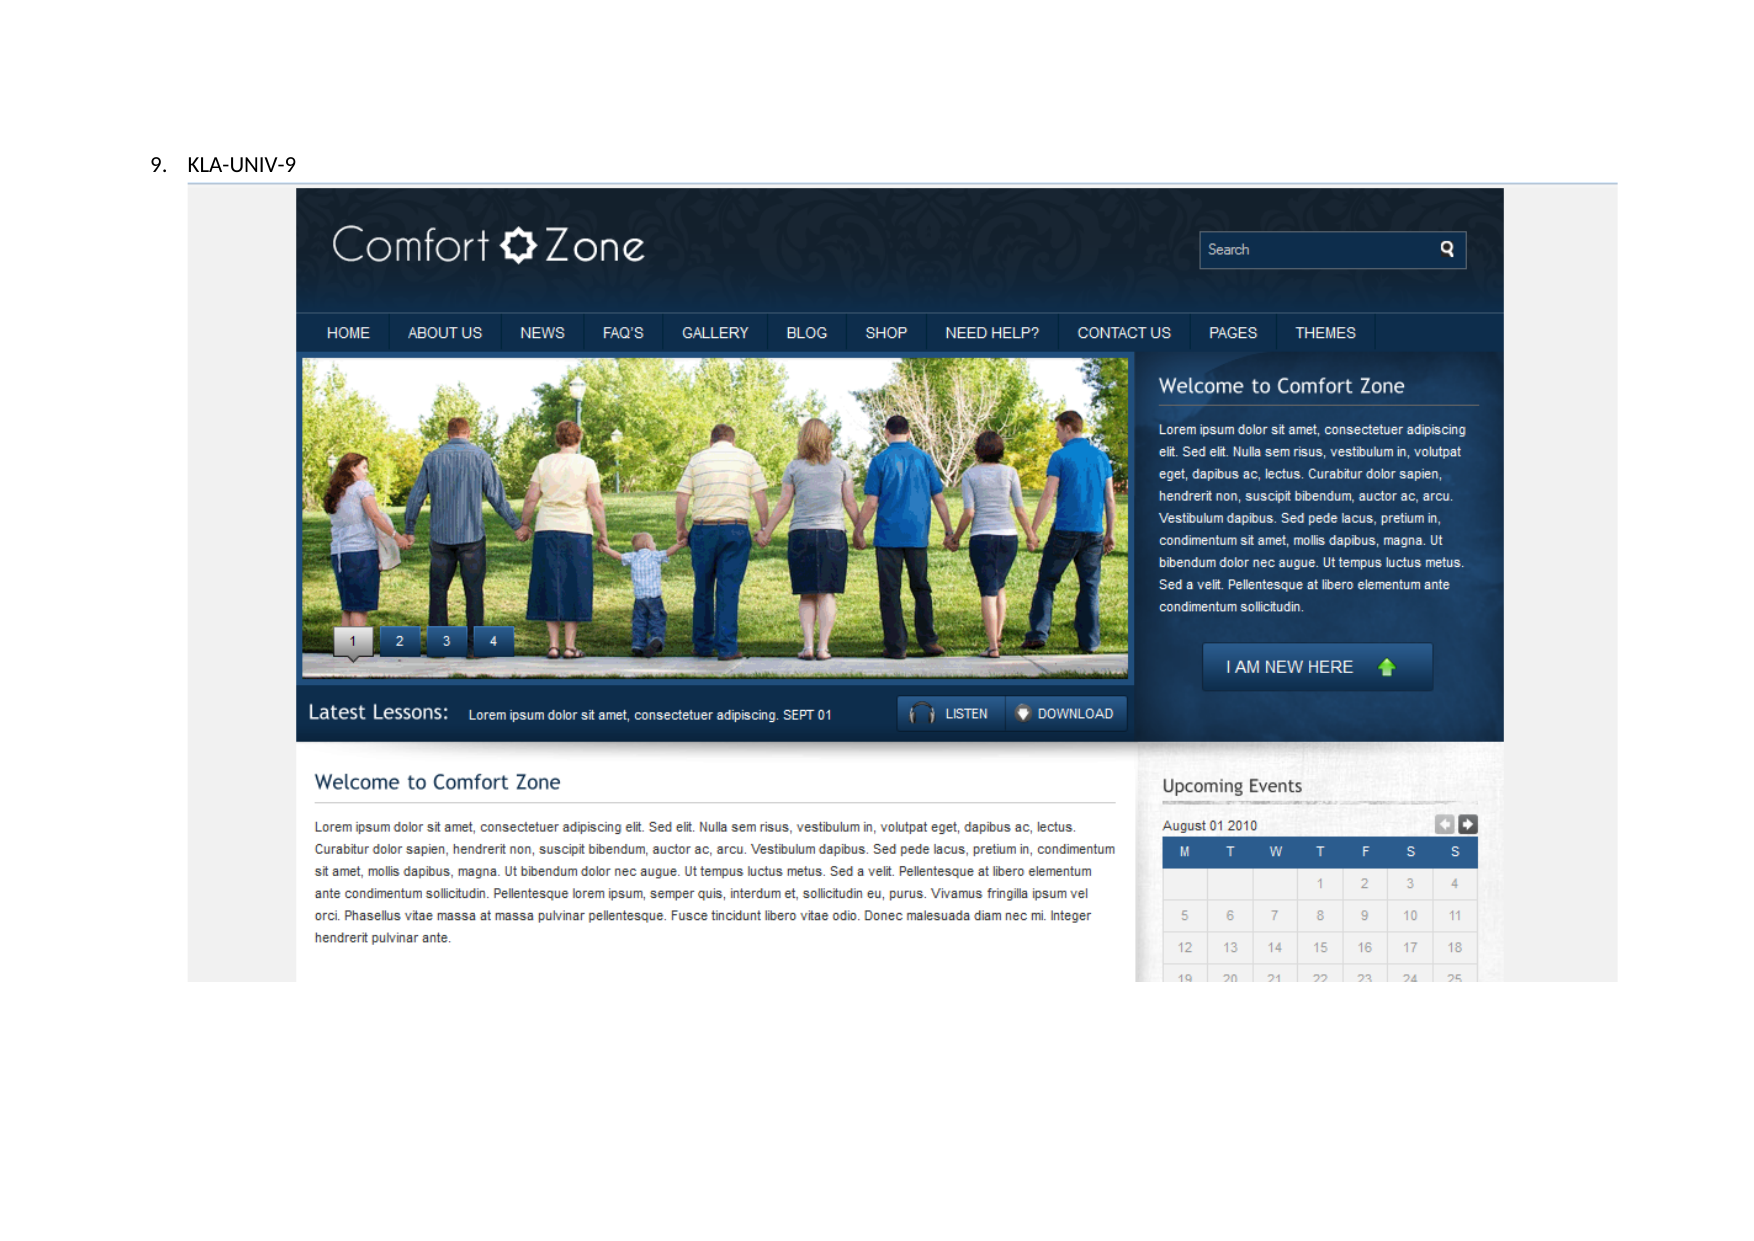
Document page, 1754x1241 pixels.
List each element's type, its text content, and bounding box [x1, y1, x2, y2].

list KLA-UNIV-9 [150, 150, 1604, 178]
picture [187, 182, 1618, 982]
